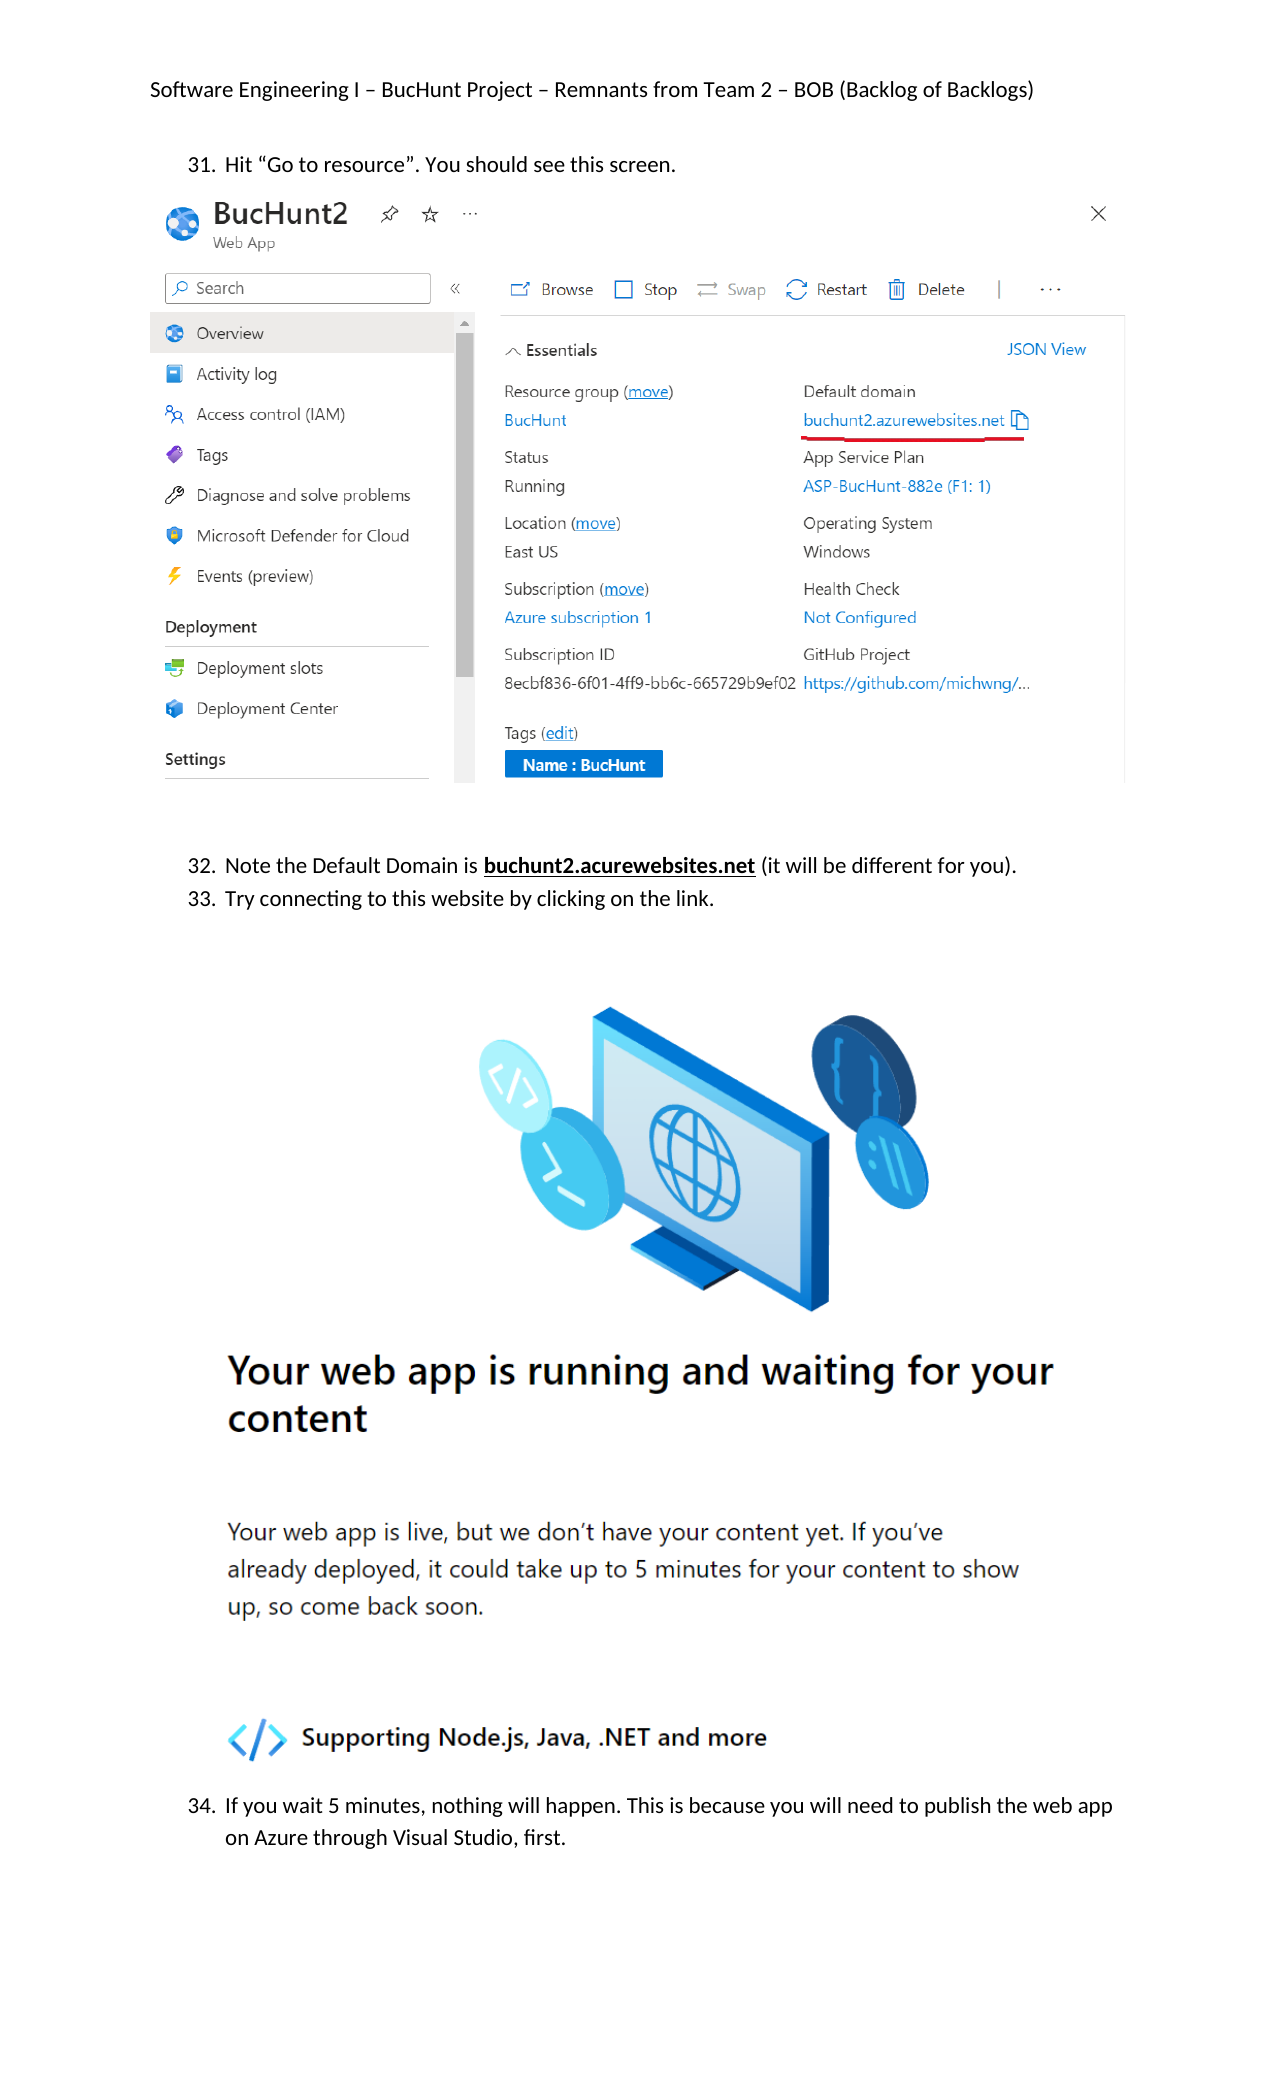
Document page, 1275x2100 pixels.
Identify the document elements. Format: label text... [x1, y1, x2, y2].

list Hit “Go to resource”. You should see this screen. [187, 150, 1125, 178]
list If you wait 5 minutes, nothing will happen. This is because you will need to publish the web app on Azure through Visual Studio, first. [187, 1791, 1125, 1851]
list Note the Default Domain is buchunt2.acurewebsites.net (it will be different for you). [187, 852, 1125, 879]
picture [150, 182, 1125, 783]
list Try connecting to this website by clicking on the link. [187, 884, 1125, 912]
picture [150, 916, 1125, 1787]
